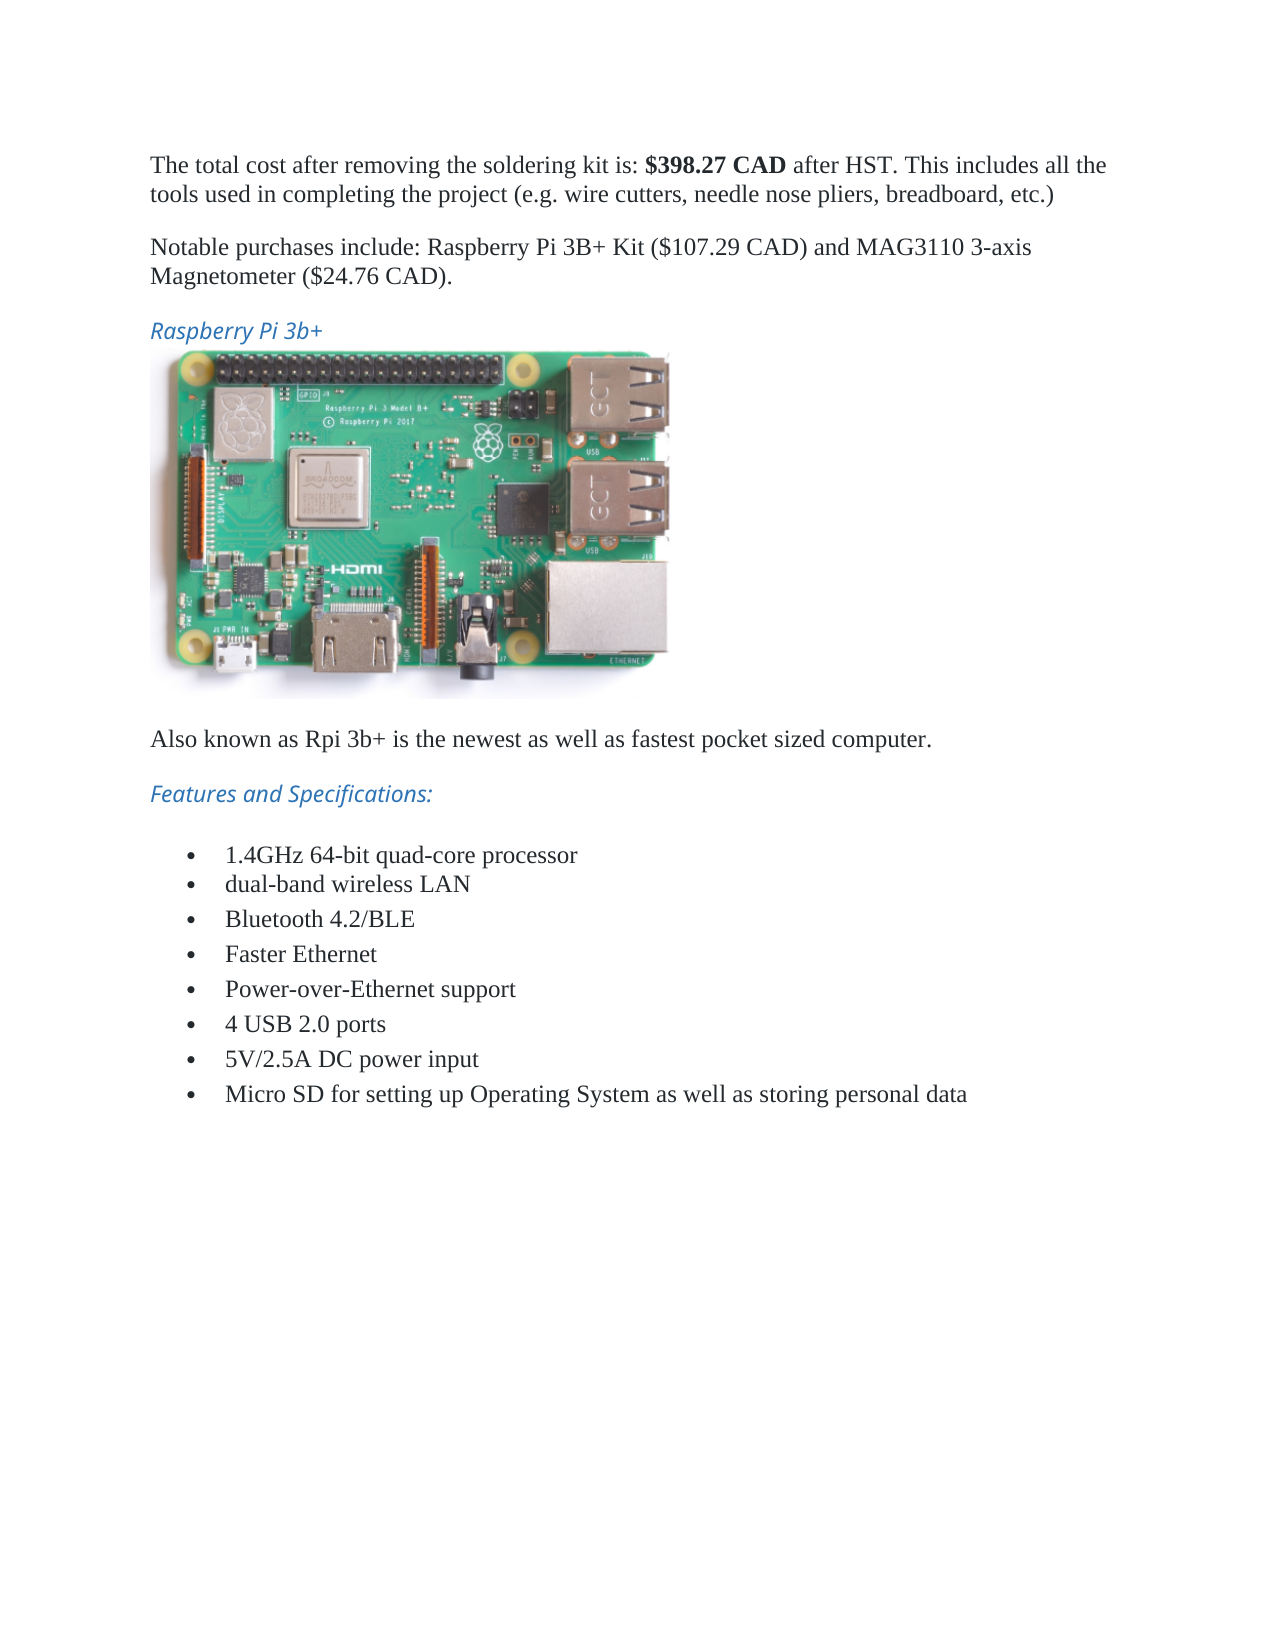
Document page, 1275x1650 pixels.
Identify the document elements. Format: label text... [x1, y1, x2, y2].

list 4 USB 2.0 ports [187, 1009, 1125, 1038]
list 5V/2.5A DC power input [187, 1044, 1125, 1073]
list Bluetooth 4.2/BLE [187, 904, 1125, 933]
subtitle Raspberry Pi 3b+ [150, 315, 1125, 346]
text The total cost after removing the soldering kit is: $398.27 CAD after HST. This includes all the tools used in completing the project (e.g. wire cutters, needle nose pliers, breadboard, etc.) [150, 150, 1125, 207]
text Also known as Rpi 3b+ is the newest as well as fastest pocket sized computer. [150, 724, 1125, 752]
list dual-band wireless LAN [187, 869, 1125, 898]
picture [150, 348, 682, 699]
list 1.4GHz 64-bit quad-core processor [187, 840, 1125, 869]
list Micro SD for setting up Operating System as well as storing personal data [187, 1079, 1125, 1108]
list Faster Ethernet [187, 939, 1125, 968]
subtitle Features and Specifications: [150, 777, 1125, 809]
list Power-over-Ethernet support [187, 974, 1125, 1003]
text Notable purchases include: Raspberry Pi 3B+ Kit ($107.29 CAD) and MAG3110 3-axis Magnetometer ($24.76 CAD). [150, 232, 1125, 290]
